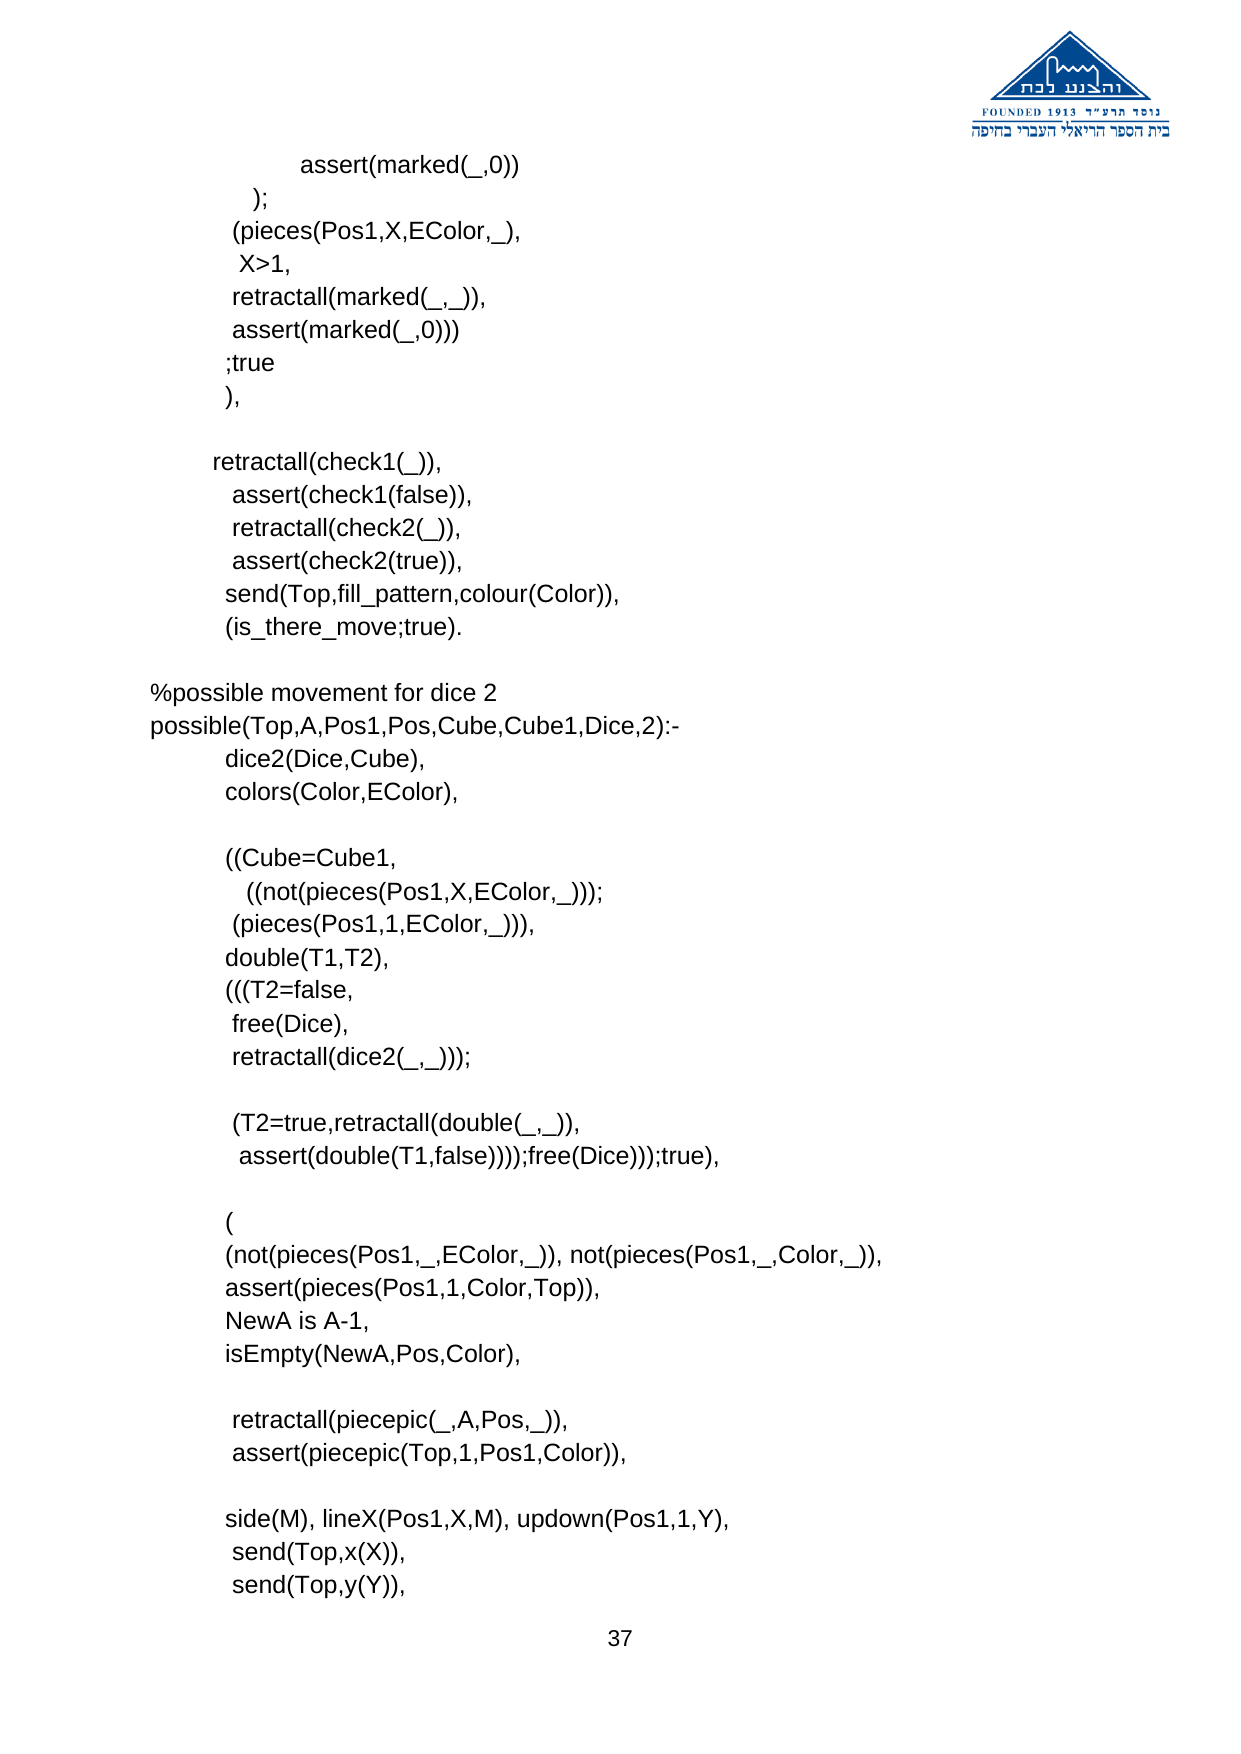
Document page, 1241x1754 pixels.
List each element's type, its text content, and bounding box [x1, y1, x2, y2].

text retractall(dice2(_,_))); [150, 1042, 1090, 1070]
text ( [150, 1207, 1090, 1235]
text retractall(marked(_,_)), [150, 282, 1090, 311]
text colors(Color,EColor), [150, 777, 1090, 806]
text assert(check1(false)), [150, 480, 1090, 509]
text retractall(check1(_)), [150, 447, 1090, 476]
text assert(double(T1,false))));free(Dice)));true), [150, 1141, 1090, 1169]
text assert(check2(true)), [150, 546, 1090, 575]
text possible(Top,A,Pos1,Pos,Cube,Cube1,Dice,2):- [150, 711, 1090, 740]
text double(T1,T2), [150, 942, 1090, 971]
text X>1, [150, 249, 1090, 278]
text side(M), lineX(Pos1,X,M), updown(Pos1,1,Y), [150, 1504, 1090, 1533]
text send(Top,fill_pattern,colour(Color)), [150, 579, 1090, 608]
picture [962, 21, 1179, 142]
text (((T2=false, [150, 976, 1090, 1004]
text retractall(piecepic(_,A,Pos,_)), [150, 1405, 1090, 1433]
text free(Dice), [150, 1008, 1090, 1037]
text (T2=true,retractall(double(_,_)), [150, 1108, 1090, 1136]
text assert(pieces(Pos1,1,Color,Top)), [150, 1273, 1090, 1301]
text ); [150, 183, 1090, 212]
text (not(pieces(Pos1,_,EColor,_)), not(pieces(Pos1,_,Color,_)), [150, 1240, 1090, 1268]
text ((Cube=Cube1, [150, 843, 1090, 872]
text (is_there_move;true). [150, 612, 1090, 641]
text ((not(pieces(Pos1,X,EColor,_))); [150, 876, 1090, 905]
text ), [150, 381, 1090, 410]
text ;true [150, 348, 1090, 377]
text (pieces(Pos1,1,EColor,_))), [150, 909, 1090, 938]
text assert(piecepic(Top,1,Pos1,Color)), [150, 1438, 1090, 1467]
text (pieces(Pos1,X,EColor,_), [150, 216, 1090, 245]
text retractall(check2(_)), [150, 513, 1090, 542]
text dice2(Dice,Cube), [150, 744, 1090, 773]
text send(Top,y(Y)), [150, 1570, 1090, 1599]
text %possible movement for dice 2 [150, 678, 1090, 707]
text assert(marked(_,0))) [150, 315, 1090, 344]
text assert(marked(_,0)) [150, 150, 1090, 179]
text NewA is A-1, [150, 1306, 1090, 1334]
text isEmpty(NewA,Pos,Color), [150, 1339, 1090, 1367]
text send(Top,x(X)), [150, 1537, 1090, 1566]
